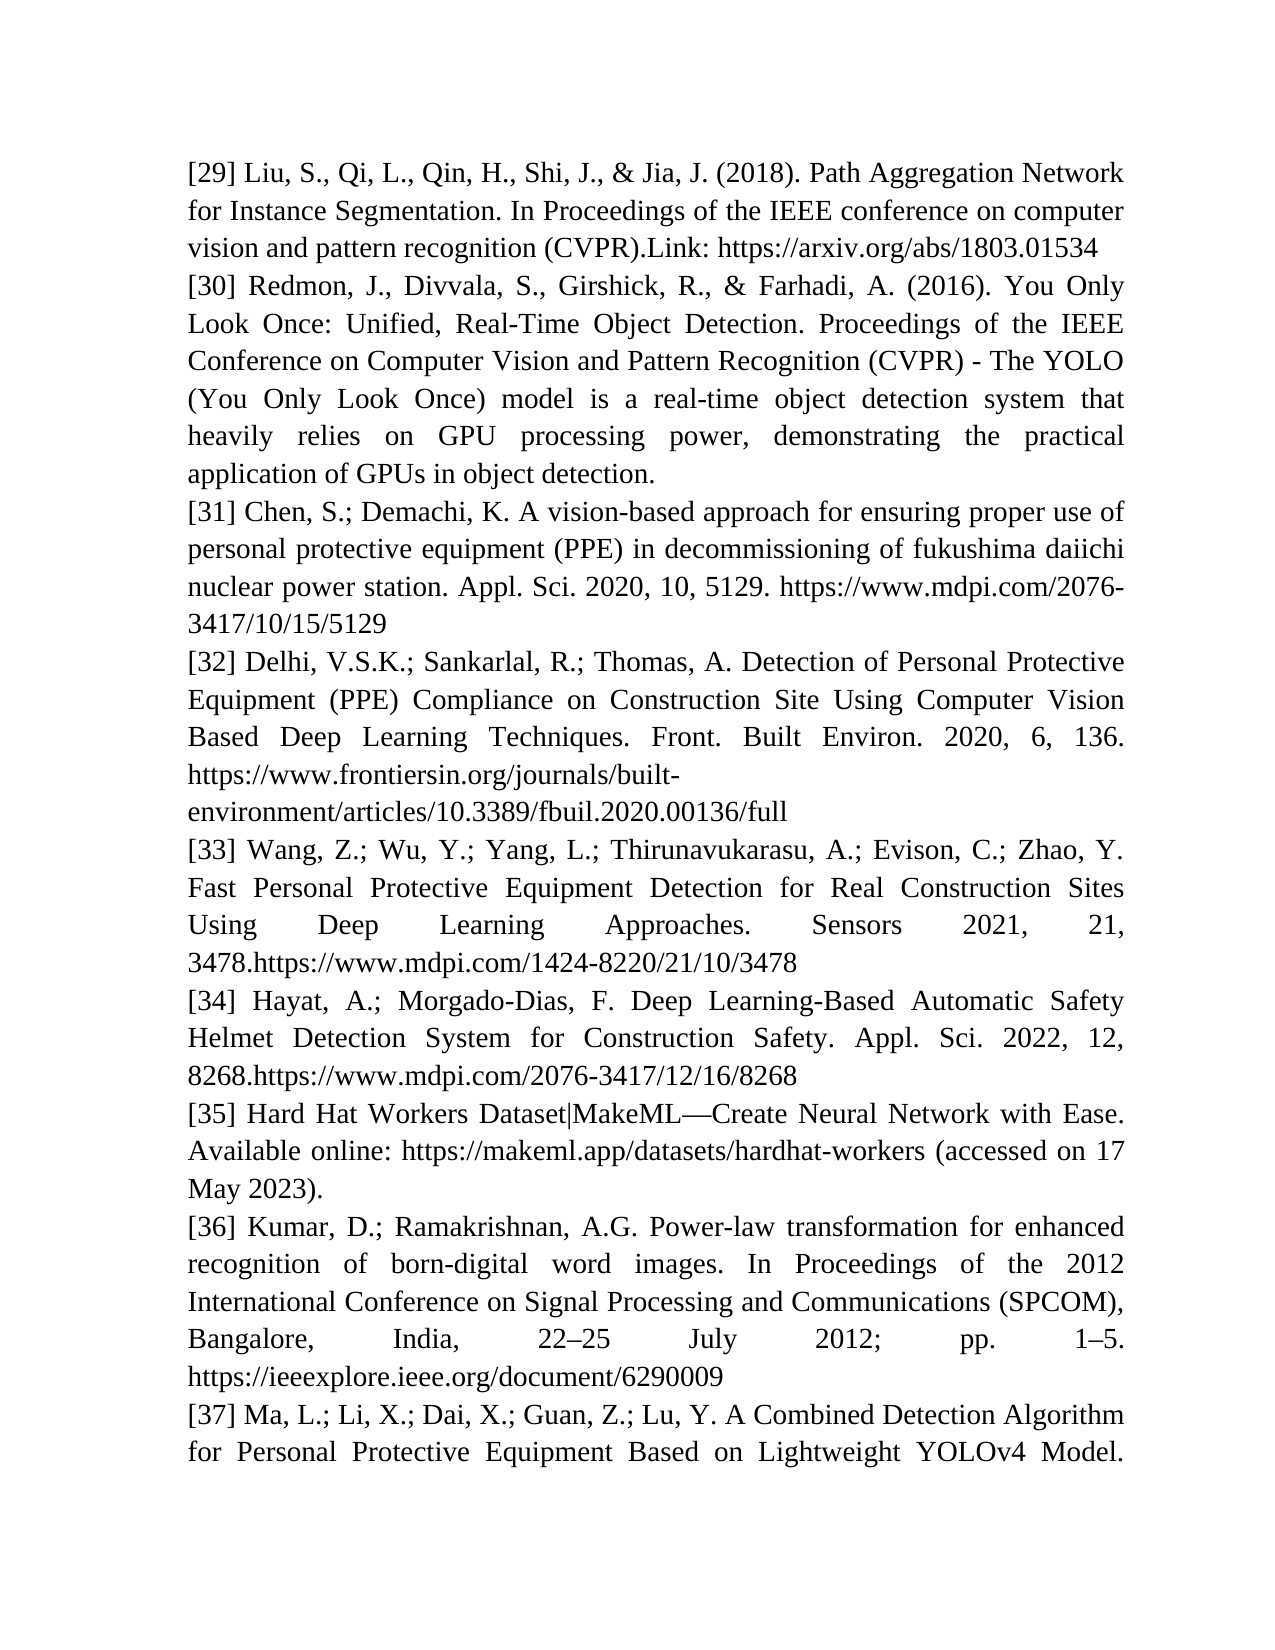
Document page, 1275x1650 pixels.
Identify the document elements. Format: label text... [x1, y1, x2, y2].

text [31] Chen, S.; Demachi, K. A vision-based approach for ensuring proper use of personal protective equipment (PPE) in decommissioning of fukushima daiichi nuclear power station. Appl. Sci. 2020, 10, 5129. https://www.mdpi.com/2076-3417/10/15/5129 [187, 494, 1126, 640]
text [30] Redmon, J., Divvala, S., Girshick, R., & Farhadi, A. (2016). You Only Look Once: Unified, Real-Time Object Detection. Proceedings of the IEEE Conference on Computer Vision and Pattern Recognition (CVPR) - The YOLO (You Only Look Once) model is a real-time object detection system that heavily relies on GPU processing power, demonstrating the practical application of GPUs in object detection. [187, 268, 1126, 489]
text [32] Delhi, V.S.K.; Sankarlal, R.; Thomas, A. Detection of Personal Protective Equipment (PPE) Compliance on Construction Site Using Computer Vision Based Deep Learning Techniques. Front. Built Environ. 2020, 6, 136. https://www.frontiersin.org/journals/built- environment/articles/10.3389/fbuil.2020.00136/full [187, 644, 1126, 828]
text [33] Wang, Z.; Wu, Y.; Yang, L.; Thirunavukarasu, A.; Evison, C.; Zhao, Y. Fast Personal Protective Equipment Detection for Real Construction Sites Using Deep Learning Approaches. Sensors 2021, 21, 3478.https://www.mdpi.com/1424-8220/21/10/3478 [187, 832, 1126, 978]
text [36] Kumar, D.; Ramakrishnan, A.G. Power-law transformation for enhanced recognition of born-digital word images. In Proceedings of the 2012 International Conference on Signal Processing and Communications (SPCOM), Bangalore, India, 22–25 July 2012; pp. 1–5. https://ieeexplore.ieee.org/document/6290009 [187, 1209, 1126, 1393]
text [29] Liu, S., Qi, L., Qin, H., Shi, J., & Jia, J. (2018). Path Aggregation Network for Instance Segmentation. In Proceedings of the IEEE conference on computer vision and pattern recognition (CVPR).Link: https://arxiv.org/abs/1803.01534 [187, 155, 1126, 264]
text [34] Hayat, A.; Morgado-Dias, F. Deep Learning-Based Automatic Safety Helmet Detection System for Construction Safety. Appl. Sci. 2022, 12, 8268.https://www.mdpi.com/2076-3417/12/16/8268 [187, 983, 1126, 1092]
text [187, 1397, 1126, 1468]
text [35] Hard Hat Workers Dataset|MakeML—Create Neural Network with Ease. Available online: https://makeml.app/datasets/hardhat-workers (accessed on 17 May 2023). [187, 1096, 1126, 1204]
